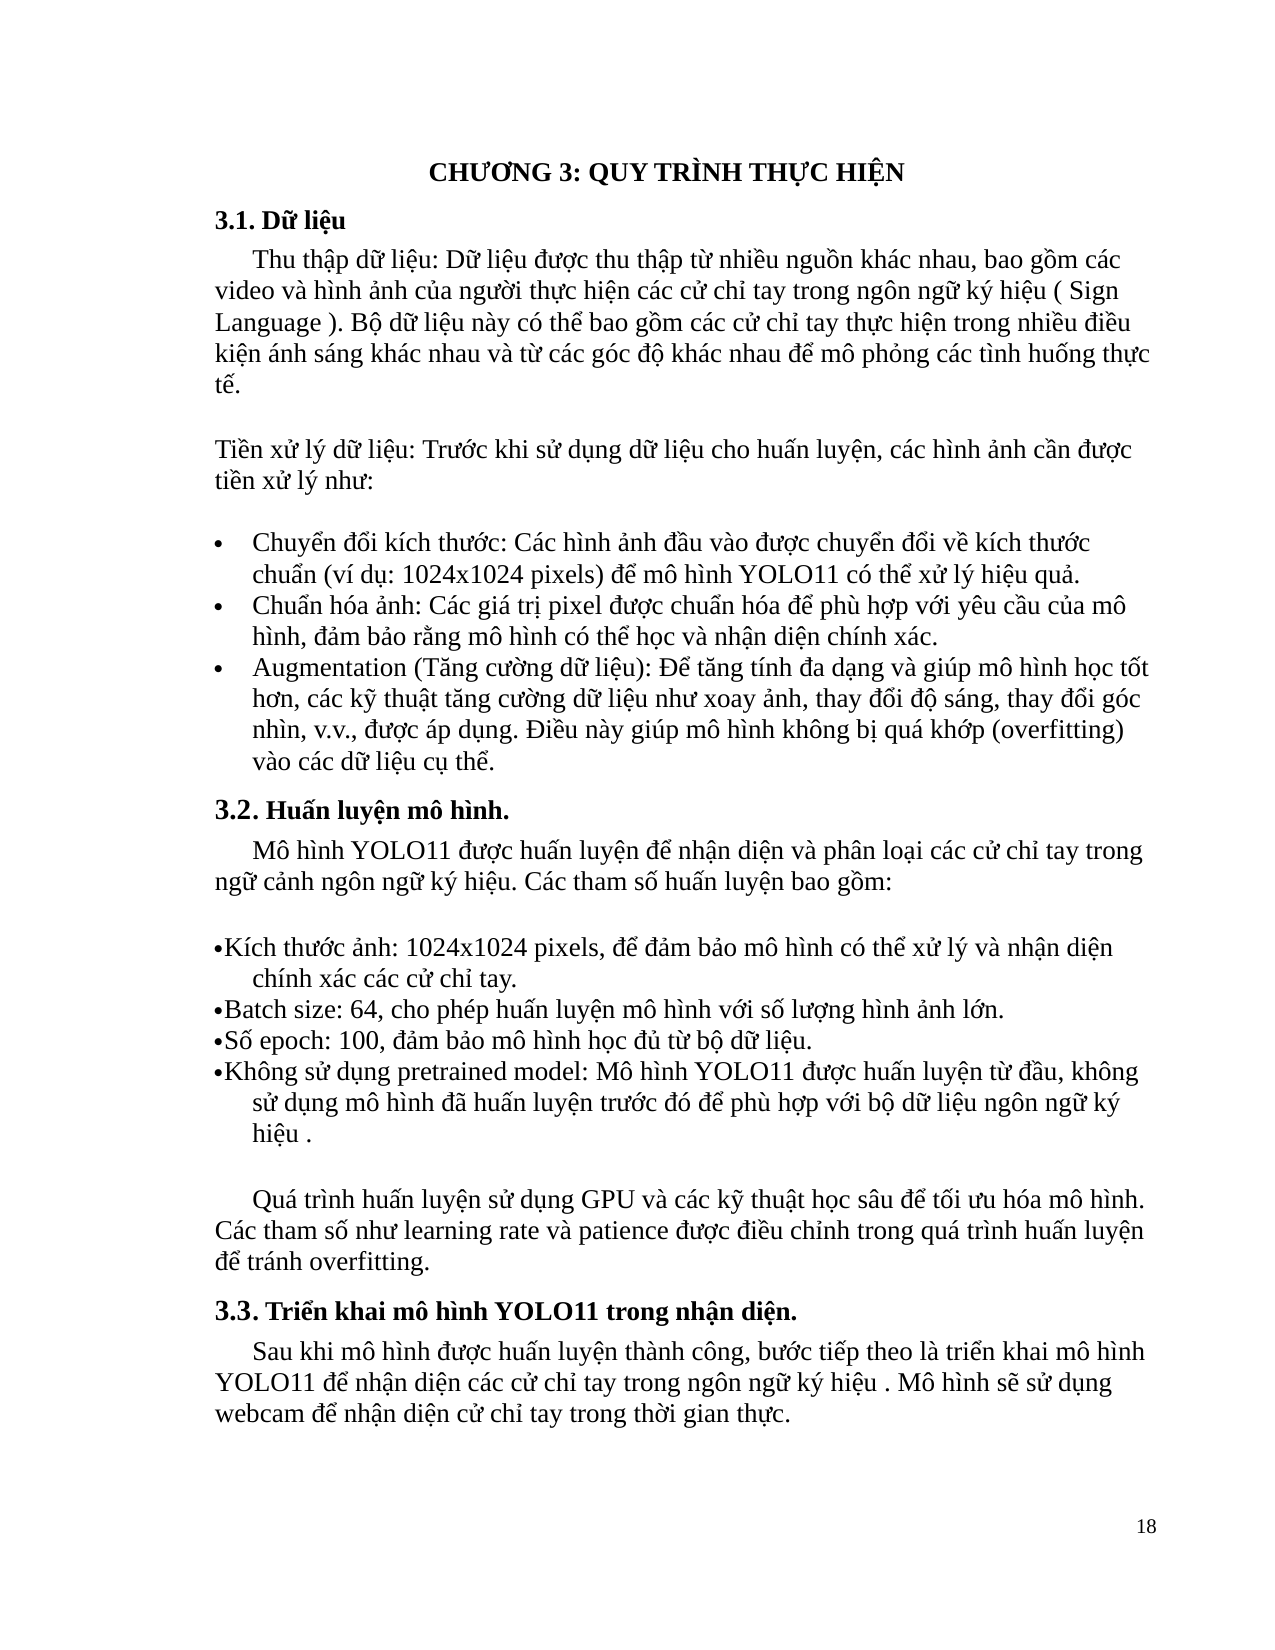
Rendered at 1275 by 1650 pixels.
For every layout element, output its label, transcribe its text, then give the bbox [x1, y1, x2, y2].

list Augmentation (Tăng cường dữ liệu): Để tăng tính đa dạng và giúp mô hình học tốt hơn, các kỹ thuật tăng cường dữ liệu như xoay ảnh, thay đổi độ sáng, thay đổi góc nhìn, v.v., được áp dụng. Điều này giúp mô hình không bị quá khớp (overfitting) vào các dữ liệu cụ thể. [214, 651, 1156, 776]
subtitle Dữ liệu [214, 204, 1156, 235]
text Mô hình YOLO11 được huấn luyện để nhận diện và phân loại các cử chỉ tay trong ngữ cảnh ngôn ngữ ký hiệu. Các tham số huấn luyện bao gồm: [214, 834, 1156, 931]
text Sau khi mô hình được huấn luyện thành công, bước tiếp theo là triển khai mô hình YOLO11 để nhận diện các cử chỉ tay trong ngôn ngữ ký hiệu . Mô hình sẽ sử dụng webcam để nhận diện cử chỉ tay trong thời gian thực. [214, 1335, 1156, 1428]
list Số epoch: 100, đảm bảo mô hình học đủ từ bộ dữ liệu. [214, 1024, 1156, 1055]
list Chuyển đổi kích thước: Các hình ảnh đầu vào được chuyển đổi về kích thước chuẩn (ví dụ: 1024x1024 pixels) để mô hình YOLO11 có thể xử lý hiệu quả. [214, 527, 1156, 589]
text Tiền xử lý dữ liệu: Trước khi sử dụng dữ liệu cho huấn luyện, các hình ảnh cần được tiền xử lý như: [214, 433, 1156, 495]
text Thu thập dữ liệu: Dữ liệu được thu thập từ nhiều nguồn khác nhau, bao gồm các video và hình ảnh của người thực hiện các cử chỉ tay trong ngôn ngữ ký hiệu ( Sign Language ). Bộ dữ liệu này có thể bao gồm các cử chỉ tay thực hiện trong nhiều điều kiện ánh sáng khác nhau và từ các góc độ khác nhau để mô phỏng các tình huống thực tế. [214, 243, 1156, 433]
subtitle . Triển khai mô hình YOLO11 trong nhận diện. [214, 1293, 1156, 1326]
subtitle . Huấn luyện mô hình. [214, 792, 1156, 826]
list Không sử dụng pretrained model: Mô hình YOLO11 được huấn luyện từ đầu, không sử dụng mô hình đã huấn luyện trước đó để phù hợp với bộ dữ liệu ngôn ngữ ký hiệu . [214, 1055, 1156, 1183]
list Kích thước ảnh: 1024x1024 pixels, để đảm bảo mô hình có thể xử lý và nhận diện chính xác các cử chỉ tay. [214, 931, 1156, 993]
text Quá trình huấn luyện sử dụng GPU và các kỹ thuật học sâu để tối ưu hóa mô hình. Các tham số như learning rate và patience được điều chỉnh trong quá trình huấn luyện để tránh overfitting. [214, 1183, 1156, 1276]
subtitle CHƯƠNG 3: QUY TRÌNH THỰC HIỆN [177, 156, 1156, 187]
list Chuẩn hóa ảnh: Các giá trị pixel được chuẩn hóa để phù hợp với yêu cầu của mô hình, đảm bảo rằng mô hình có thể học và nhận diện chính xác. [214, 589, 1156, 651]
list Batch size: 64, cho phép huấn luyện mô hình với số lượng hình ảnh lớn. [214, 993, 1156, 1024]
